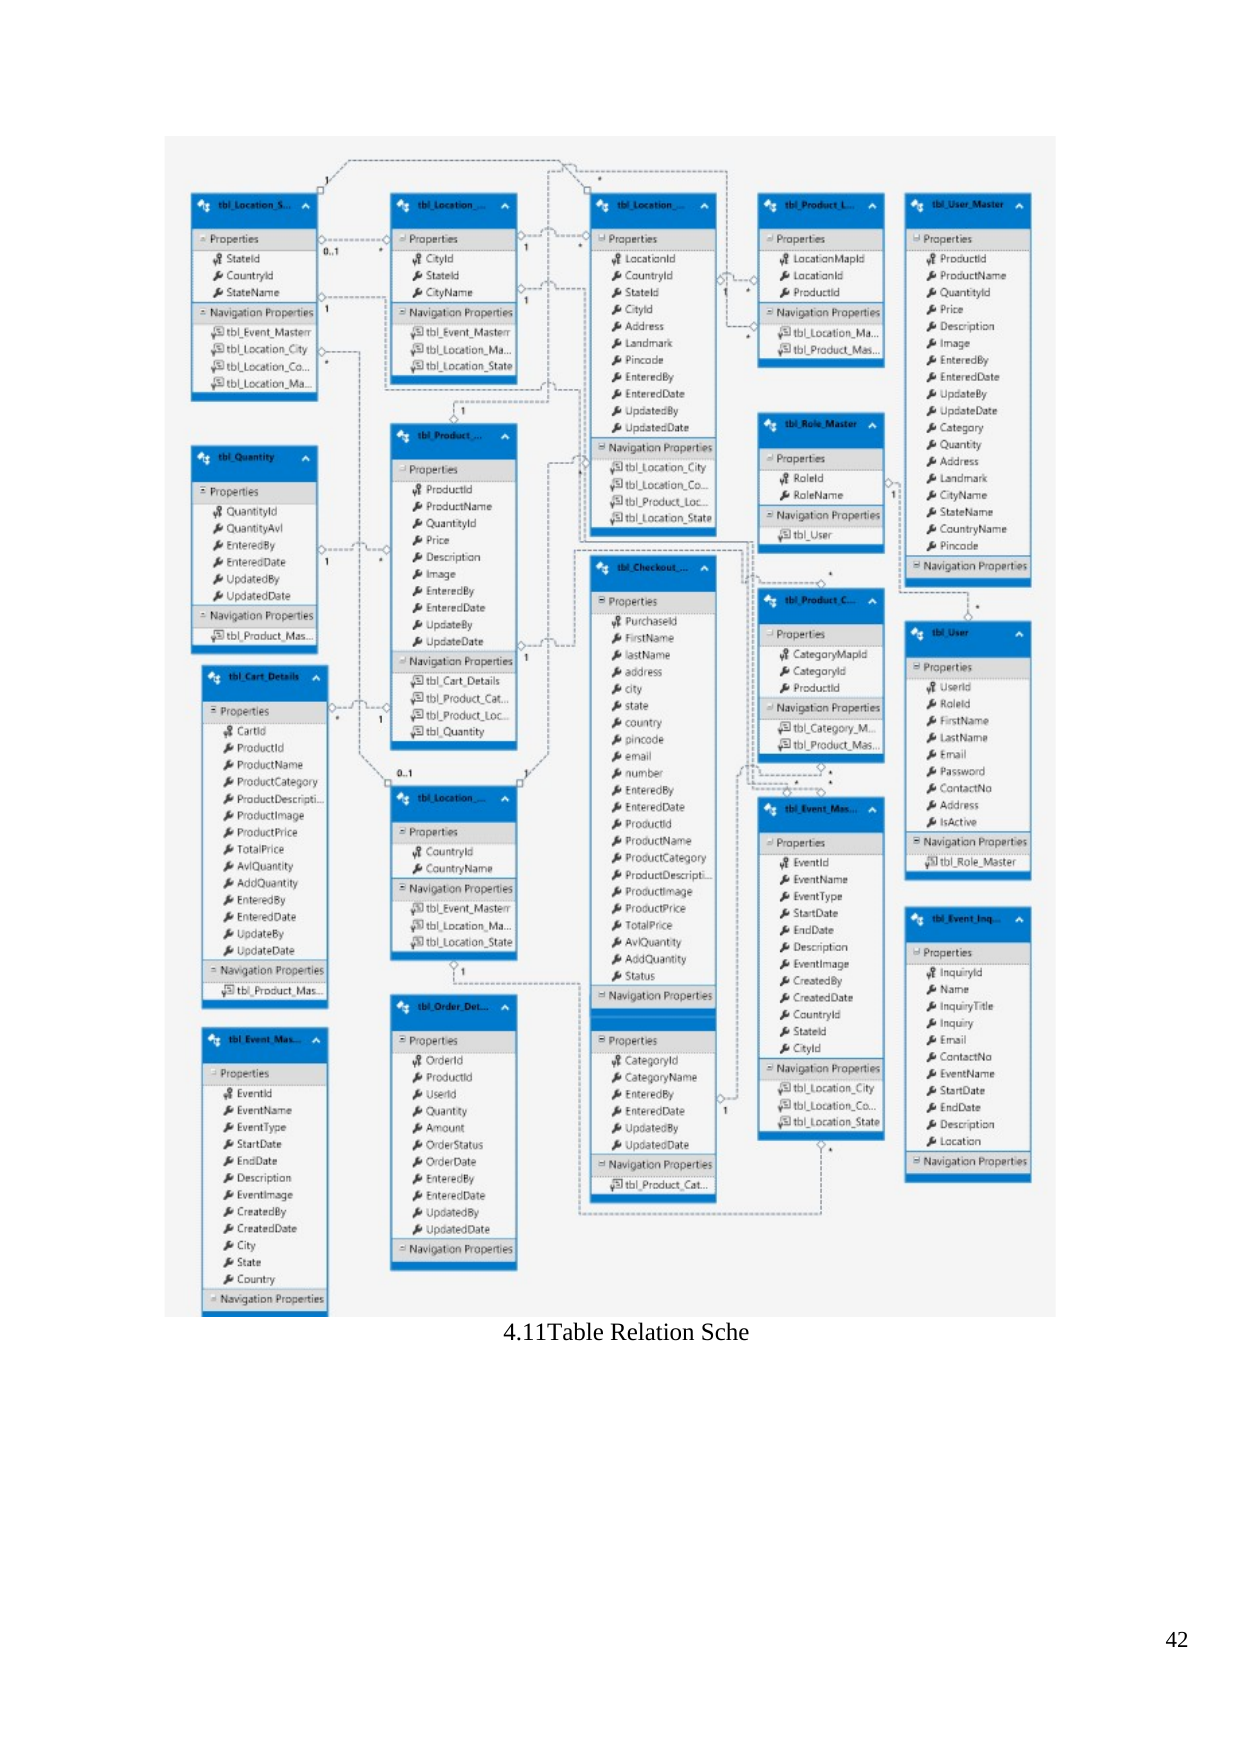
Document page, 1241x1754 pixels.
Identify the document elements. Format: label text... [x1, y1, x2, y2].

picture [164, 136, 1056, 1317]
